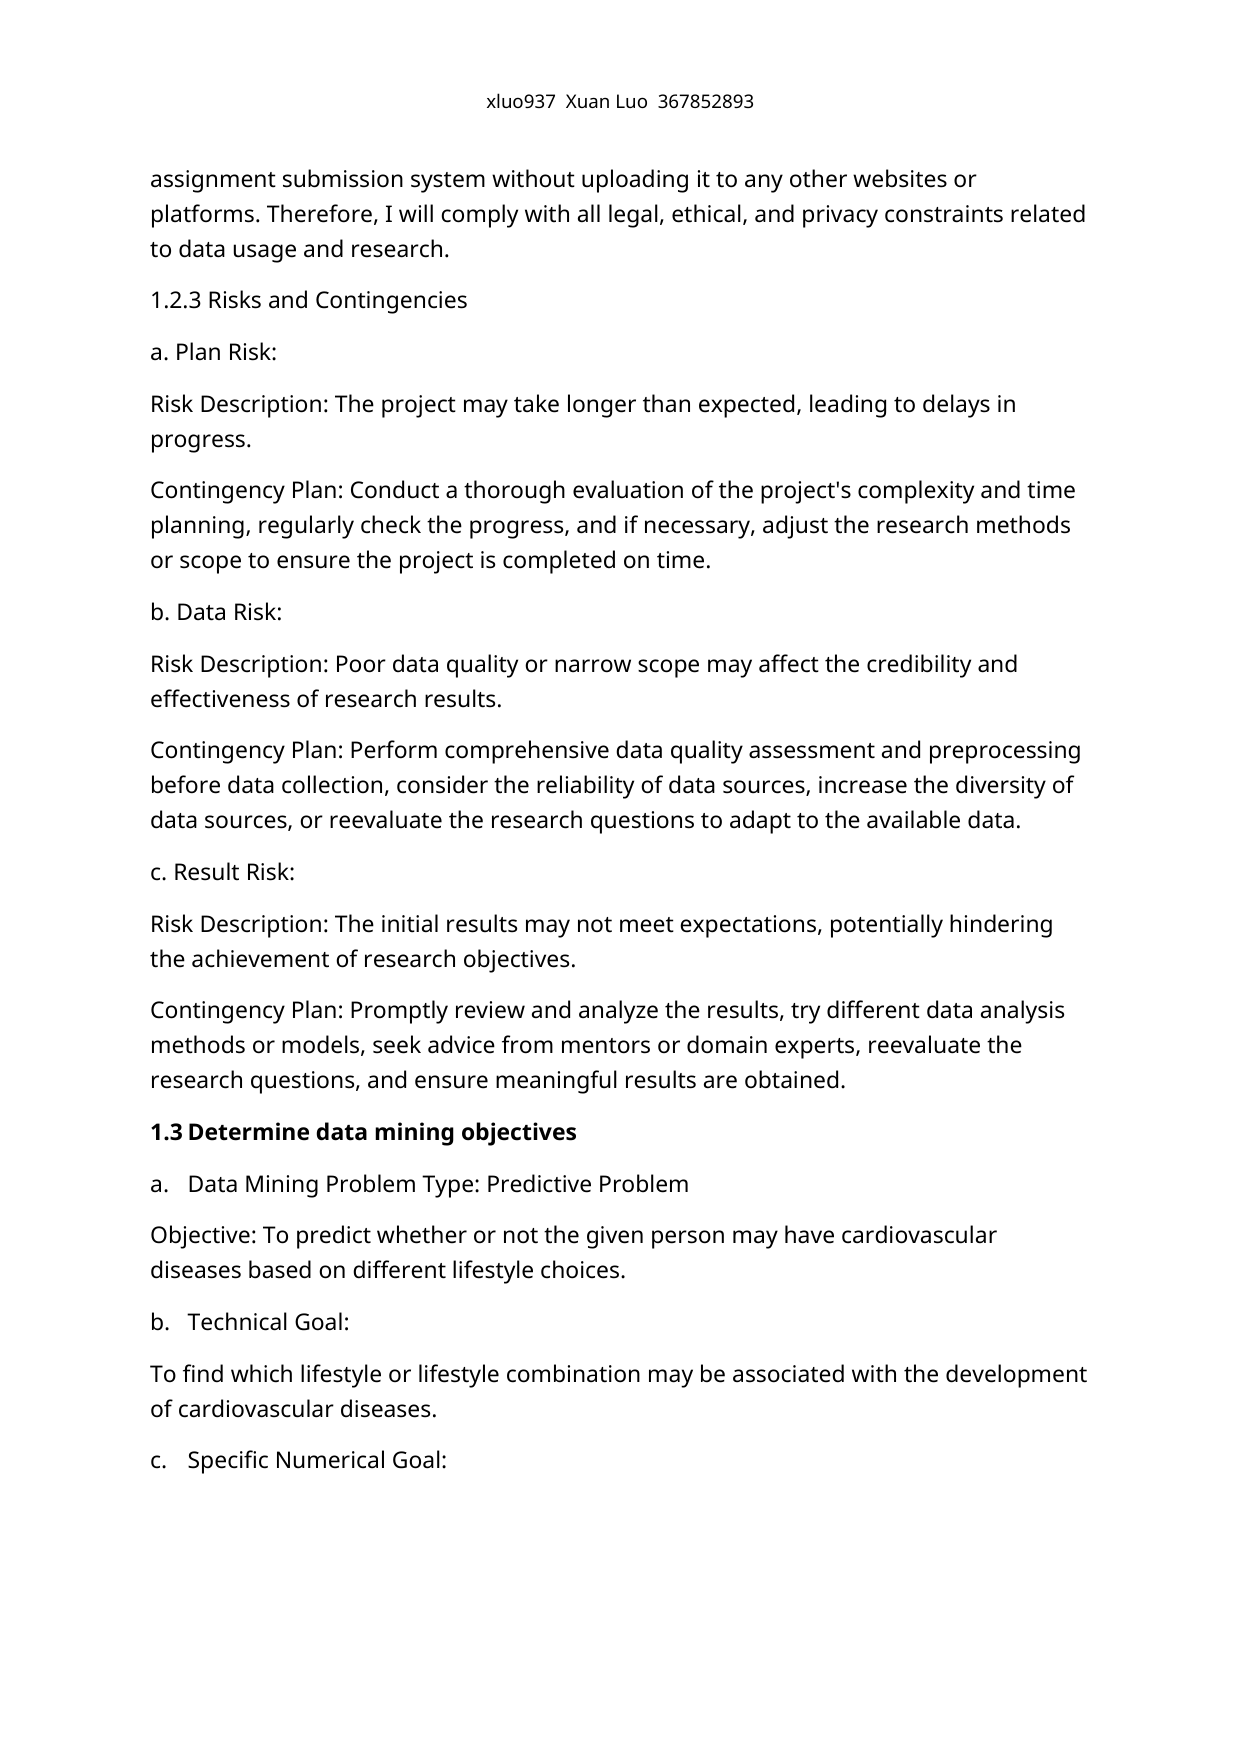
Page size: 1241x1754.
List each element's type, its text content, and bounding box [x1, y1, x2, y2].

text To find which lifestyle or lifestyle combination may be associated with the development of cardiovascular diseases. [150, 1357, 1090, 1424]
text Risk Description: The project may take longer than expected, leading to delays in progress. [150, 387, 1090, 454]
text Contingency Plan: Promptly review and analyze the results, try different data analysis methods or models, seek advice from mentors or domain experts, reevaluate the research questions, and ensure meaningful results are obtained. [150, 994, 1090, 1096]
text Risk Description: Poor data quality or narrow scope may affect the credibility and effectiveness of research results. [150, 647, 1090, 714]
text Objective: To predict whether or not the given person may have cardiovascular diseases based on different lifestyle choices. [150, 1219, 1090, 1286]
list Data Mining Problem Type: Predictive Problem [150, 1167, 1090, 1199]
list Technical Goal: [150, 1305, 1090, 1338]
text 1.2.3 Risks and Contingencies [150, 284, 1090, 316]
text c. Result Risk: [150, 855, 1090, 888]
text a. Plan Risk: [150, 335, 1090, 368]
text b. Data Risk: [150, 595, 1090, 628]
list Determine data mining objectives [150, 1115, 1090, 1148]
list Specific Numerical Goal: [150, 1444, 1090, 1476]
text Contingency Plan: Perform comprehensive data quality assessment and preprocessing before data collection, consider the reliability of data sources, increase the diversity of data sources, or reevaluate the research questions to adapt to the available data. [150, 734, 1090, 836]
text Contingency Plan: Conduct a thorough evaluation of the project's complexity and time planning, regularly check the progress, and if necessary, adjust the research methods or scope to ensure the project is completed on time. [150, 474, 1090, 576]
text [150, 162, 1090, 264]
text Risk Description: The initial results may not meet expectations, potentially hindering the achievement of research objectives. [150, 907, 1090, 974]
